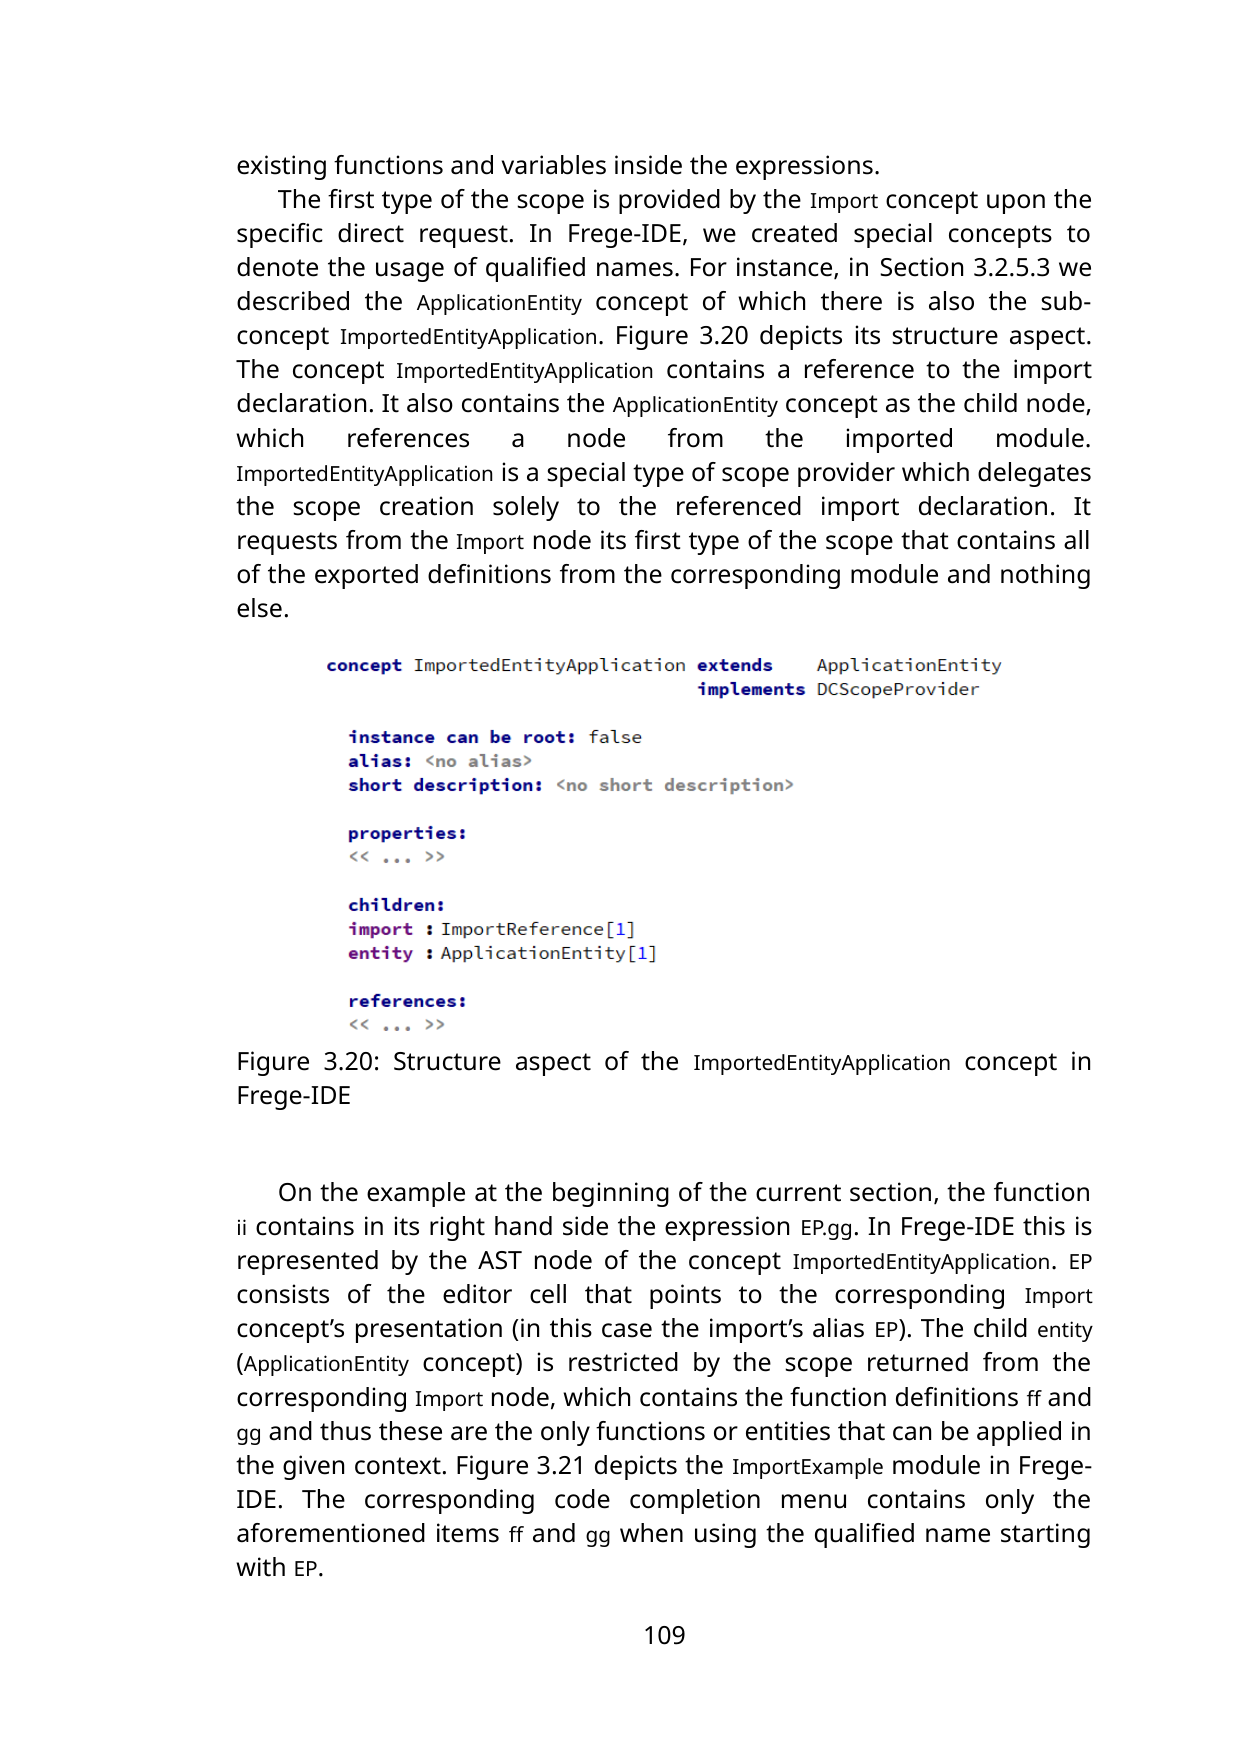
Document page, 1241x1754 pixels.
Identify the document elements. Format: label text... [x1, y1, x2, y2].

text On the example at the beginning of the current section, the function ii contains in its right hand side the expression EP.gg. In Frege-IDE this is represented by the AST node of the concept ImportedEntityApplication. EP consists of the editor cell that points to the corresponding Import concept’s presentation (in this case the import’s alias EP). The child entity (ApplicationEntity concept) is restricted by the scope returned from the corresponding Import node, which contains the function definitions ff and gg and thus these are the only functions or entities that can be applied in the given context. Figure 3.21 depicts the ImportExample module in Frege-IDE. The corresponding code completion menu contains only the aforementioned items ff and gg when using the qualified name starting with EP. [236, 1175, 1092, 1583]
text The first type of the scope is provided by the Import concept upon the specific direct request. In Frege-IDE, we created special concepts to denote the usage of qualified names. For instance, in Section 3.2.5.3 we described the ApplicationEntity concept of which there is also the sub-concept ImportedEntityApplication. Figure 3.20 depicts its structure aspect. The concept ImportedEntityApplication contains a reference to the import declaration. It also contains the ApplicationEntity concept as the child node, which references a node from the imported module. ImportedEntityApplication is a special type of scope provider which delegates the scope creation solely to the referenced import declaration. It requests from the Import node its first type of the scope that contains all of the exported definitions from the corresponding module and nothing else. [236, 182, 1092, 624]
picture [326, 658, 1002, 1031]
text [236, 148, 1092, 182]
text Figure 3.20: Structure aspect of the ImportedEntityApplication concept in Frege-IDE [236, 1043, 1092, 1112]
